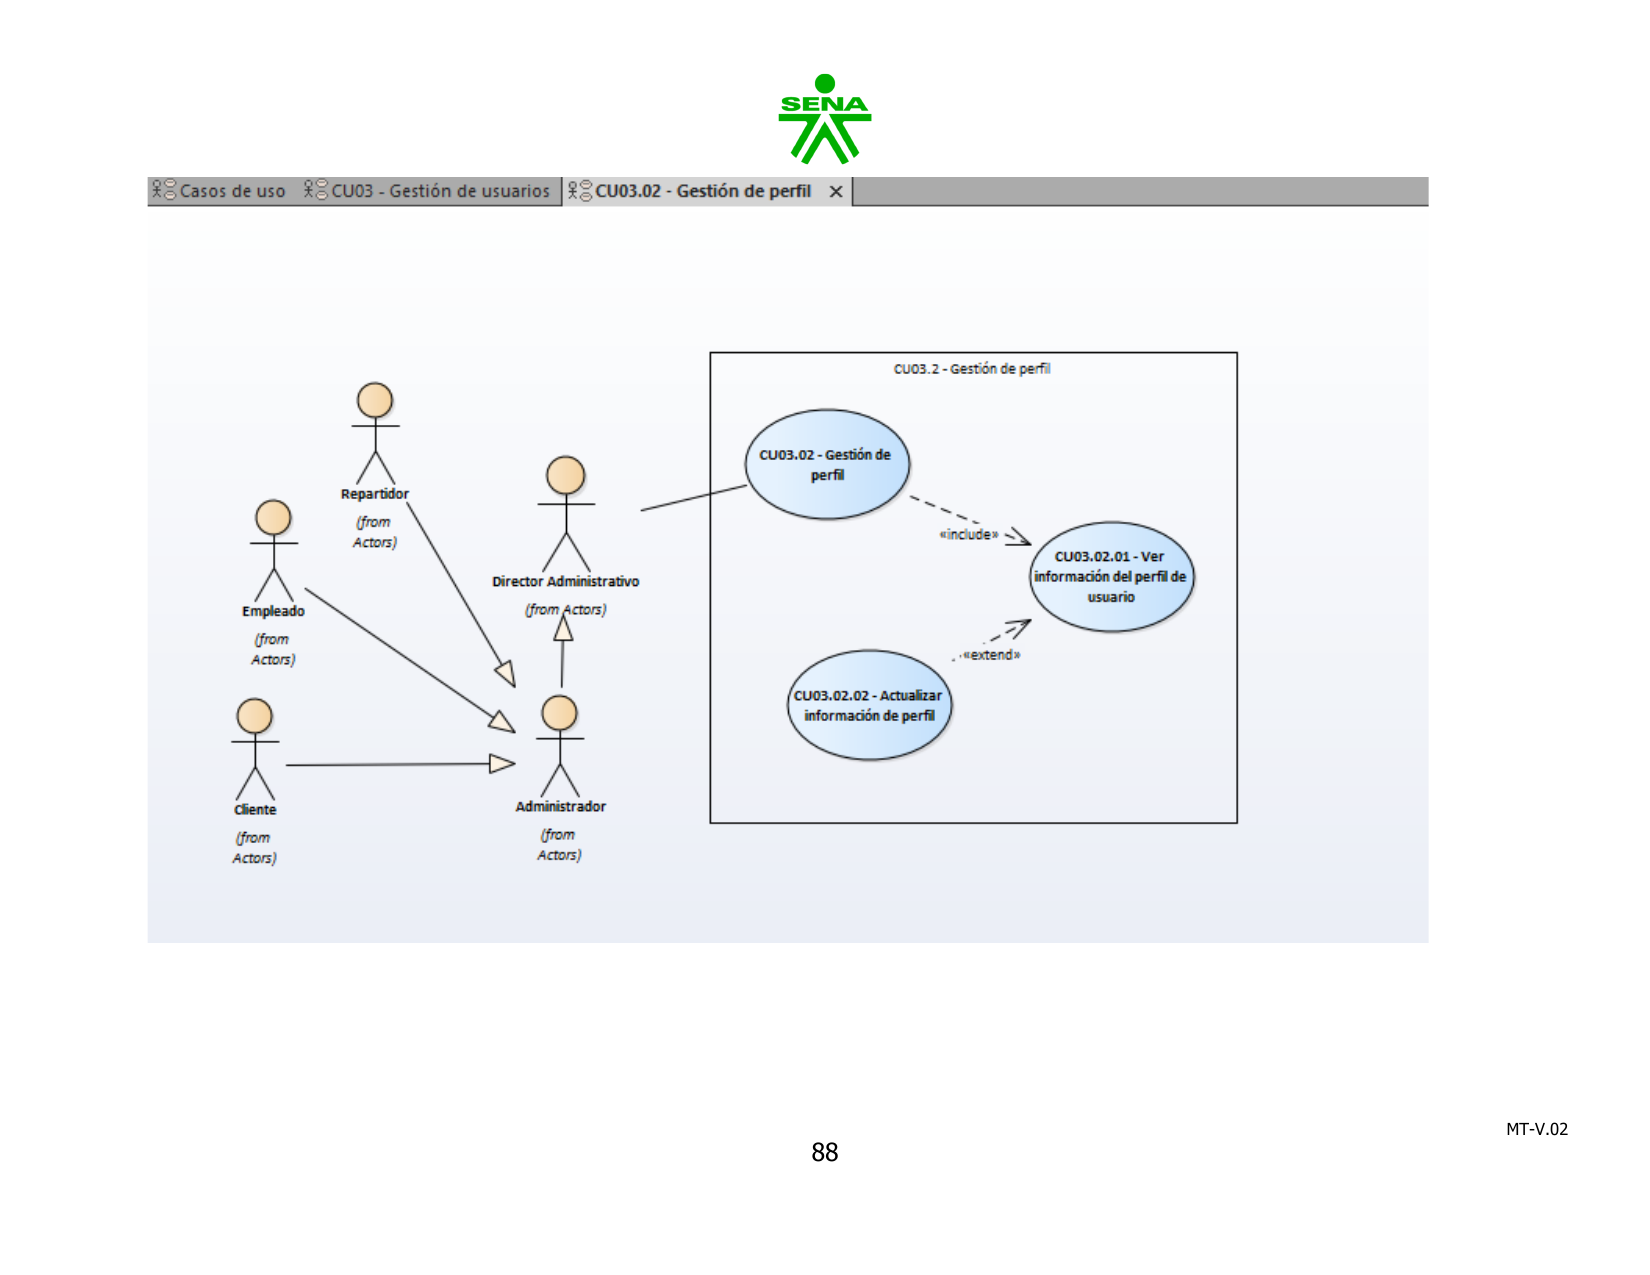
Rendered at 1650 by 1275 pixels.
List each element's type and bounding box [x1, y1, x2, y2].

picture [778, 73, 872, 165]
picture [147, 177, 1429, 943]
